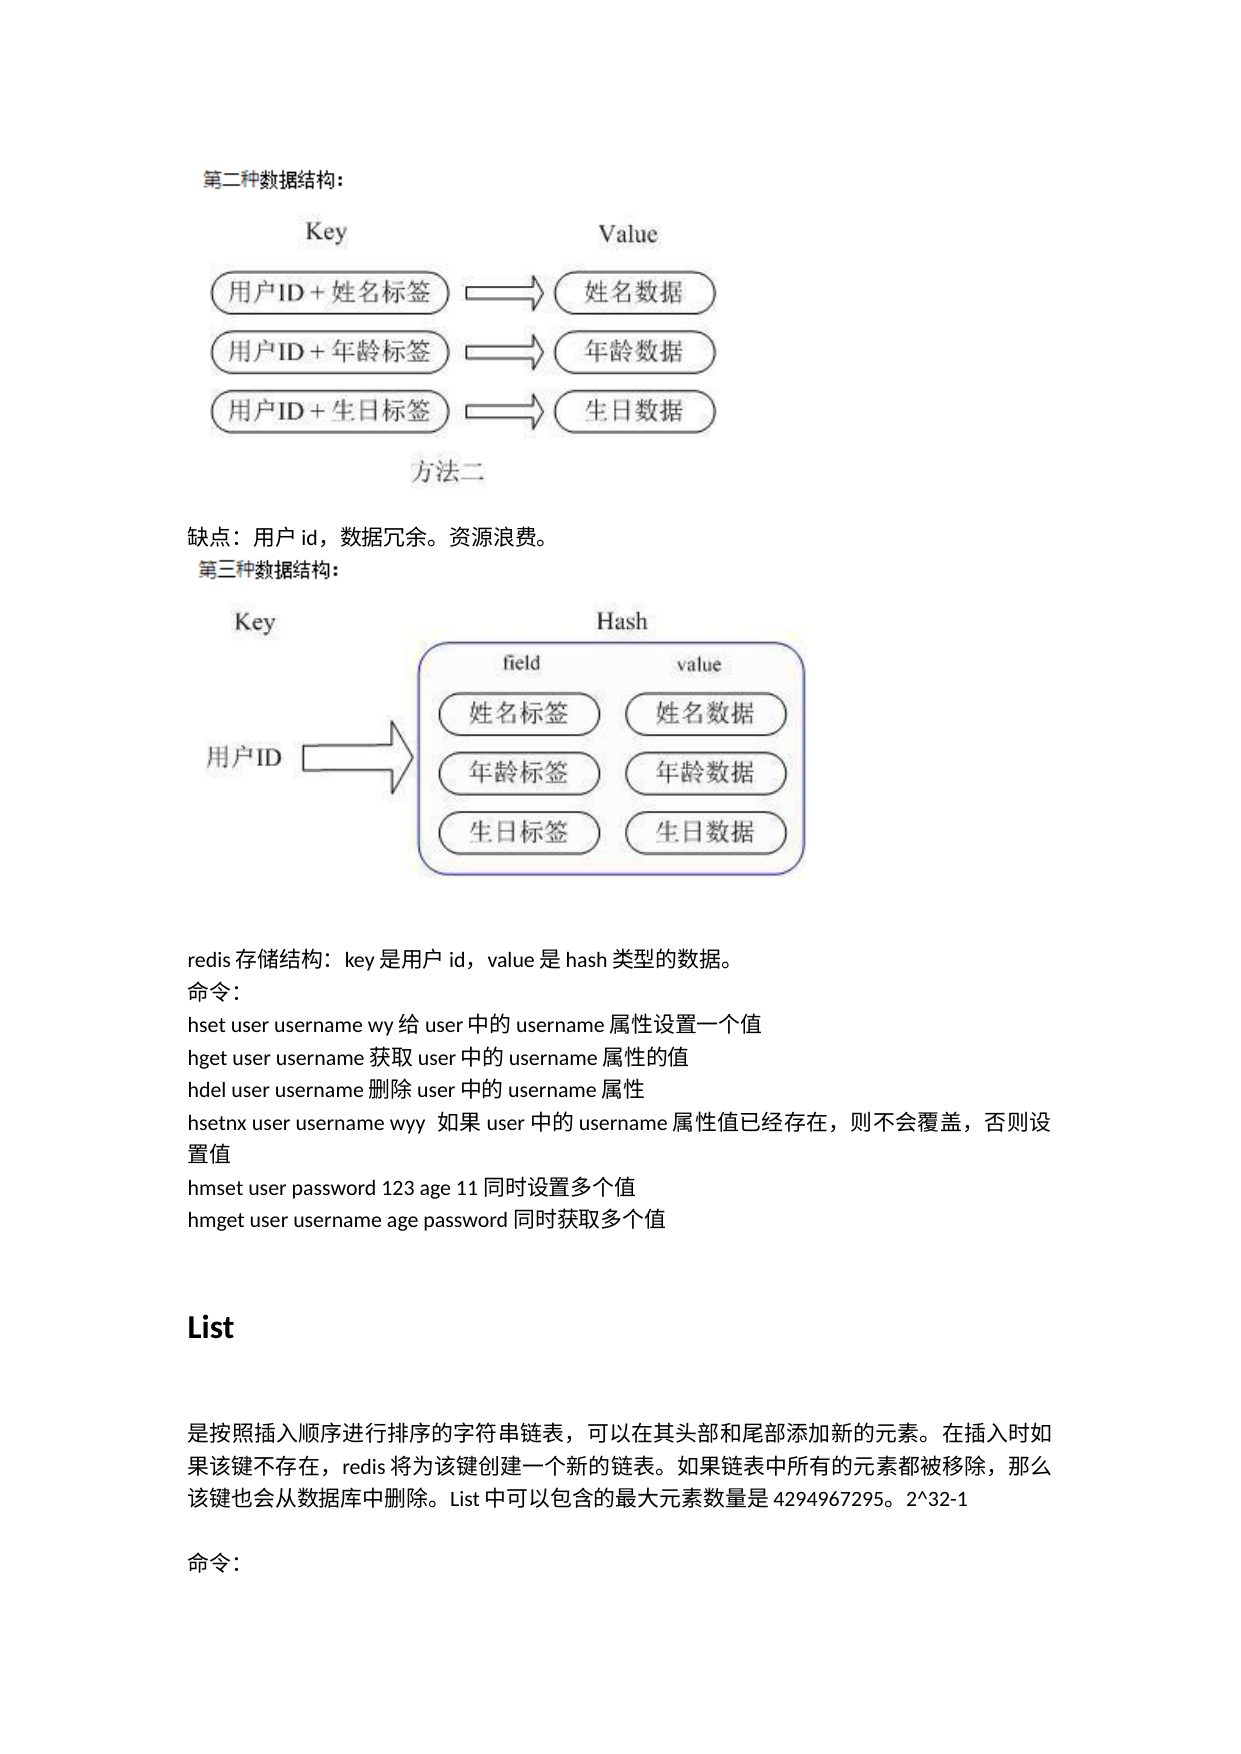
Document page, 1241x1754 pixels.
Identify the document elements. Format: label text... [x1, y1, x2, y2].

text hset user username wy 给user中的username属性设置一个值 [187, 1007, 1053, 1039]
text 命令： [187, 974, 1053, 1007]
text hsetnx user username wyy 如果user中的username属性值已经存在，则不会覆盖，否则设置值 [187, 1104, 1053, 1169]
text redis存储结构：key是用户id，value是hash类型的数据。 [187, 942, 1053, 974]
text 命令： [187, 1546, 1053, 1578]
text 缺点：用户id，数据冗余。资源浪费。 [187, 519, 1053, 552]
picture [187, 552, 851, 912]
text hmget user username age password 同时获取多个值 [187, 1202, 1053, 1234]
text 是按照插入顺序进行排序的字符串链表，可以在其头部和尾部添加新的元素。在插入时如果该键不存在，redis将为该键创建一个新的链表。如果链表中所有的元素都被移除，那么该键也会从数据库中删除。List中可以包含的最大元素数量是4294967295。2^32-1 [187, 1416, 1053, 1513]
subtitle List [187, 1294, 1053, 1359]
text hmset user password 123 age 11 同时设置多个值 [187, 1169, 1053, 1202]
picture [187, 162, 764, 500]
text hdel user username 删除user中的username属性 [187, 1072, 1053, 1104]
text hget user username 获取user中的username属性的值 [187, 1039, 1053, 1072]
